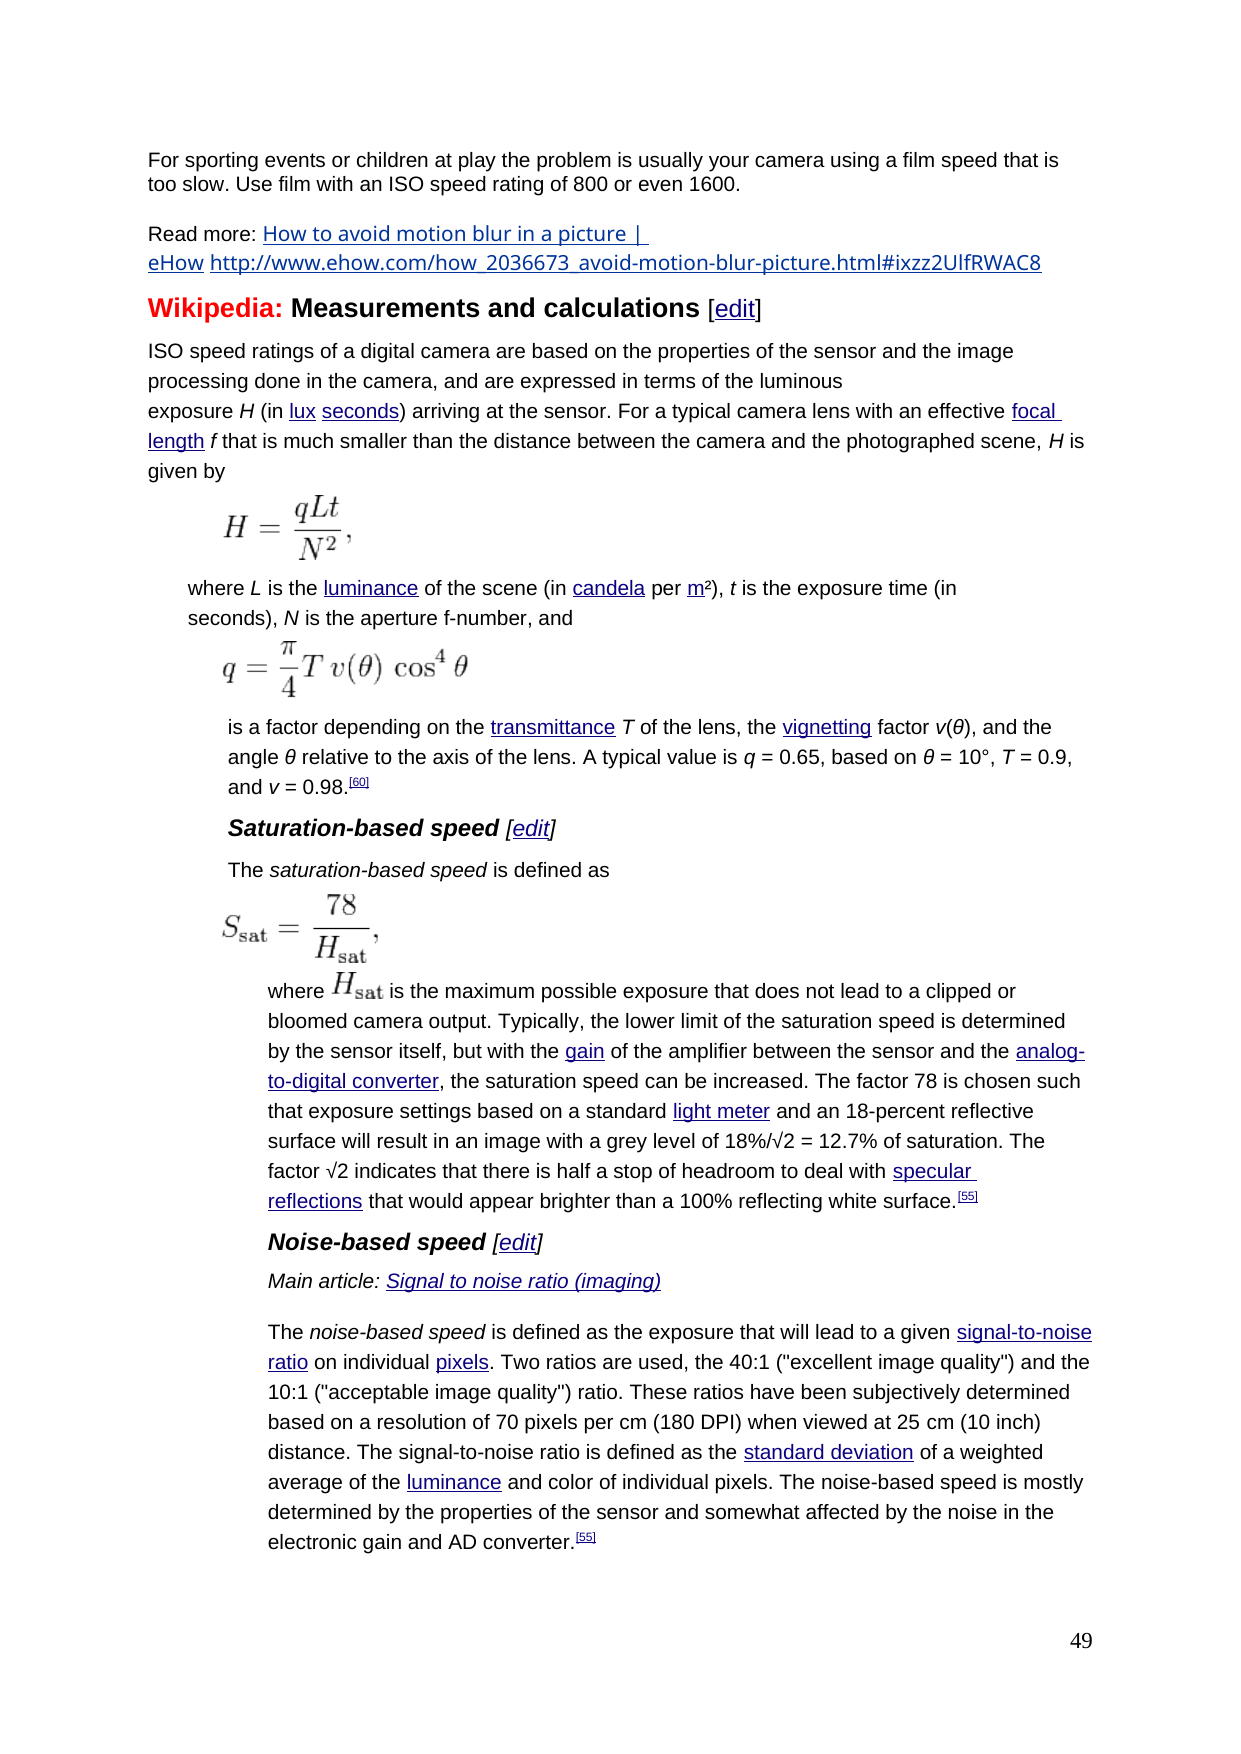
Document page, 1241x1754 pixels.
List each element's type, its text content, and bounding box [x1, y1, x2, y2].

text The noise-based speed is defined as the exposure that will lead to a given signal-to-noise ratio on individual pixels. Two ratios are used, the 40:1 ("excellent image quality") and the 10:1 ("acceptable image quality") ratio. These ratios have been subjectively determined based on a resolution of 70 pixels per cm (180 DPI) when viewed at 25 cm (10 inch) distance. The signal-to-noise ratio is defined as the standard deviation of a weighted average of the luminance and color of individual pixels. The noise-based speed is mostly determined by the properties of the sensor and somewhat affected by the noise in the electronic gain and AD converter.[55] [268, 1314, 1093, 1554]
text The saturation-based speed is defined as [228, 852, 1093, 882]
text is a factor depending on the transmittance T of the lens, the vignetting factor v(θ), and the angle θ relative to the axis of the lens. A typical value is q = 0.65, based on θ = 10°, T = 0.9, and v = 0.98.[60] [228, 709, 1093, 799]
subtitle Noise-based speed [edit] [268, 1226, 1093, 1256]
text where is the maximum possible exposure that does not lead to a clipped or bloomed camera output. Typically, the lower limit of the saturation speed is determined by the sensor itself, but with the gain of the amplifier between the sensor and the analog-to-digital converter, the saturation speed can be increased. The factor 78 is chosen such that exposure settings based on a standard light meter and an 18-percent reflective surface will result in an image with a grey level of 18%/√2 = 12.7% of saturation. The factor √2 indicates that there is half a stop of headroom to deal with specular reflections that would appear brighter than a 100% reflecting white surface.[55] [268, 973, 1093, 1213]
picture [222, 495, 351, 560]
text ISO speed ratings of a digital camera are based on the properties of the sensor and the image processing done in the camera, and are expressed in terms of the luminous exposure H (in lux seconds) arriving at the sensor. For a typical camera lens with an effective focal length f that is much smaller than the distance between the camera and the photographed scene, H is given by [148, 333, 1093, 483]
picture [222, 894, 378, 963]
subtitle Wikipedia: Measurements and calculations [edit] [148, 292, 1093, 323]
text where L is the luminance of the scene (in candela per m²), t is the exposure time (in seconds), N is the aperture f-number, and [188, 569, 1093, 629]
text For sporting events or children at play the problem is usually your camera using a film speed that is too slow. Use film with an ISO speed rating of 800 or even 1600. Read more: How to avoid motion blur in a picture | eHow http://www.ehow.com/how_2036673_avoid-motion-blur-picture.html#ixzz2UlfRWAC8 [148, 148, 1093, 276]
text Main article: Signal to noise ratio (imaging) [268, 1263, 1093, 1293]
subtitle Saturation-based speed [edit] [228, 812, 1093, 842]
picture [222, 641, 468, 699]
picture [330, 972, 384, 999]
